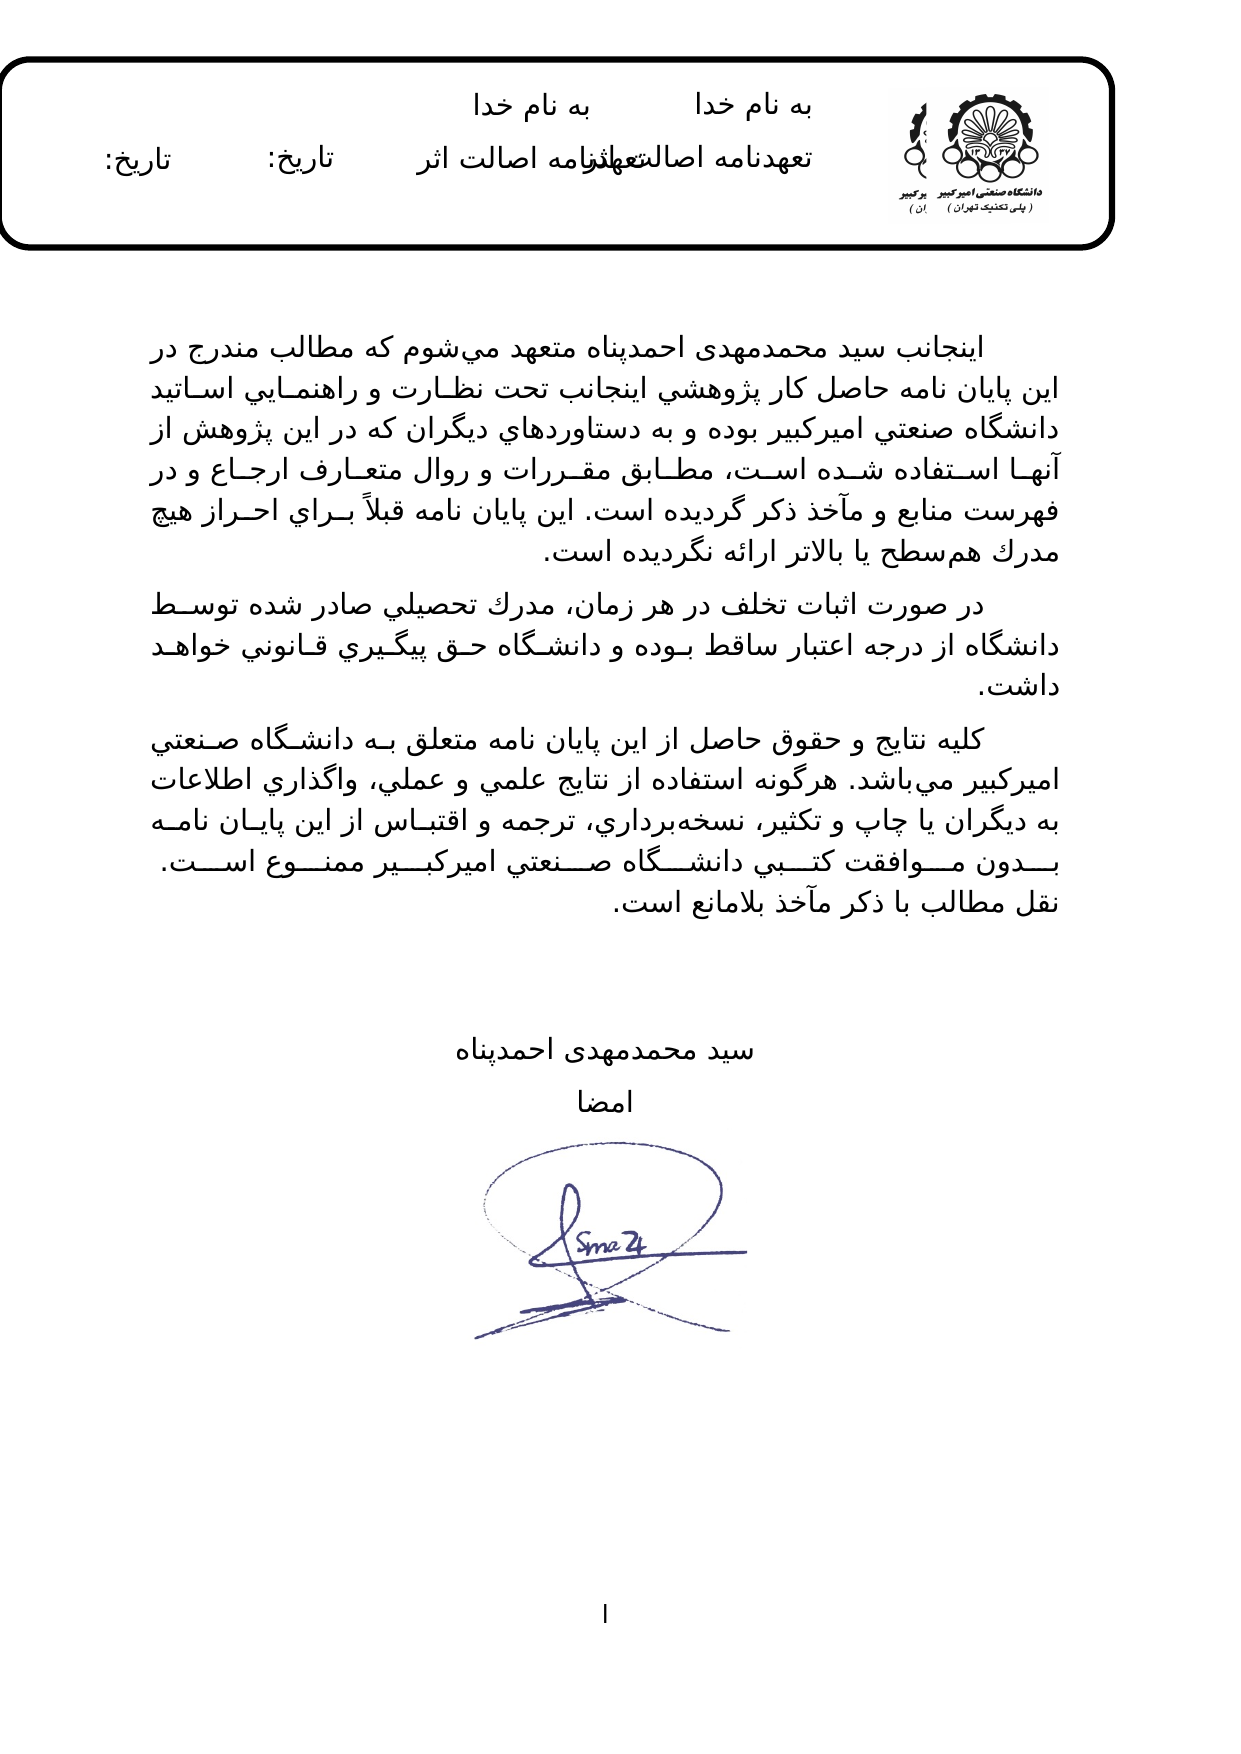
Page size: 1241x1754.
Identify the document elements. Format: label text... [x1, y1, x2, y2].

text در صورت اثبات تخلف در هر زمان، مدرك تحصيلي صادر شده توسط دانشگاه از درجه اعتبار ساقط بوده و دانشگاه حق پيگيري قانوني خواهد داشت. [150, 587, 1060, 703]
text اينجانب سید محمدمهدی احمدپناه متعهد مي‌شوم كه مطالب مندرج در اين پايان نامه حاصل كار پژوهشي اينجانب تحت نظارت و راهنمايي اساتيد دانشگاه صنعتي اميركبير بوده و به دستاوردهاي ديگران كه در اين پژوهش از آنها استفاده شده است، مطابق مقررات و روال متعارف ارجاع و در فهرست منابع و مآخذ ذكر گرديده است. اين پایان نامه قبلاً براي احراز هيچ مدرك هم‌سطح يا بالاتر ارائه نگرديده است. [150, 330, 1060, 568]
picture [453, 1126, 748, 1349]
text امضا [150, 1085, 1060, 1119]
text كليه نتايج و حقوق حاصل از اين پایان نامه متعلق به دانشگاه صنعتي اميركبير مي‌باشد. هرگونه استفاده از نتايج علمي و عملي، واگذاري اطلاعات به ديگران يا چاپ و تكثير، نسخه‌برداري، ترجمه و اقتباس از اين پایان نامه بدون موافقت كتبي دانشگاه صنعتي اميركبير ممنوع است. نقل مطالب با ذكر مآخذ بلامانع است. [150, 722, 1060, 919]
text سید محمدمهدی احمدپناه [150, 1032, 1060, 1066]
